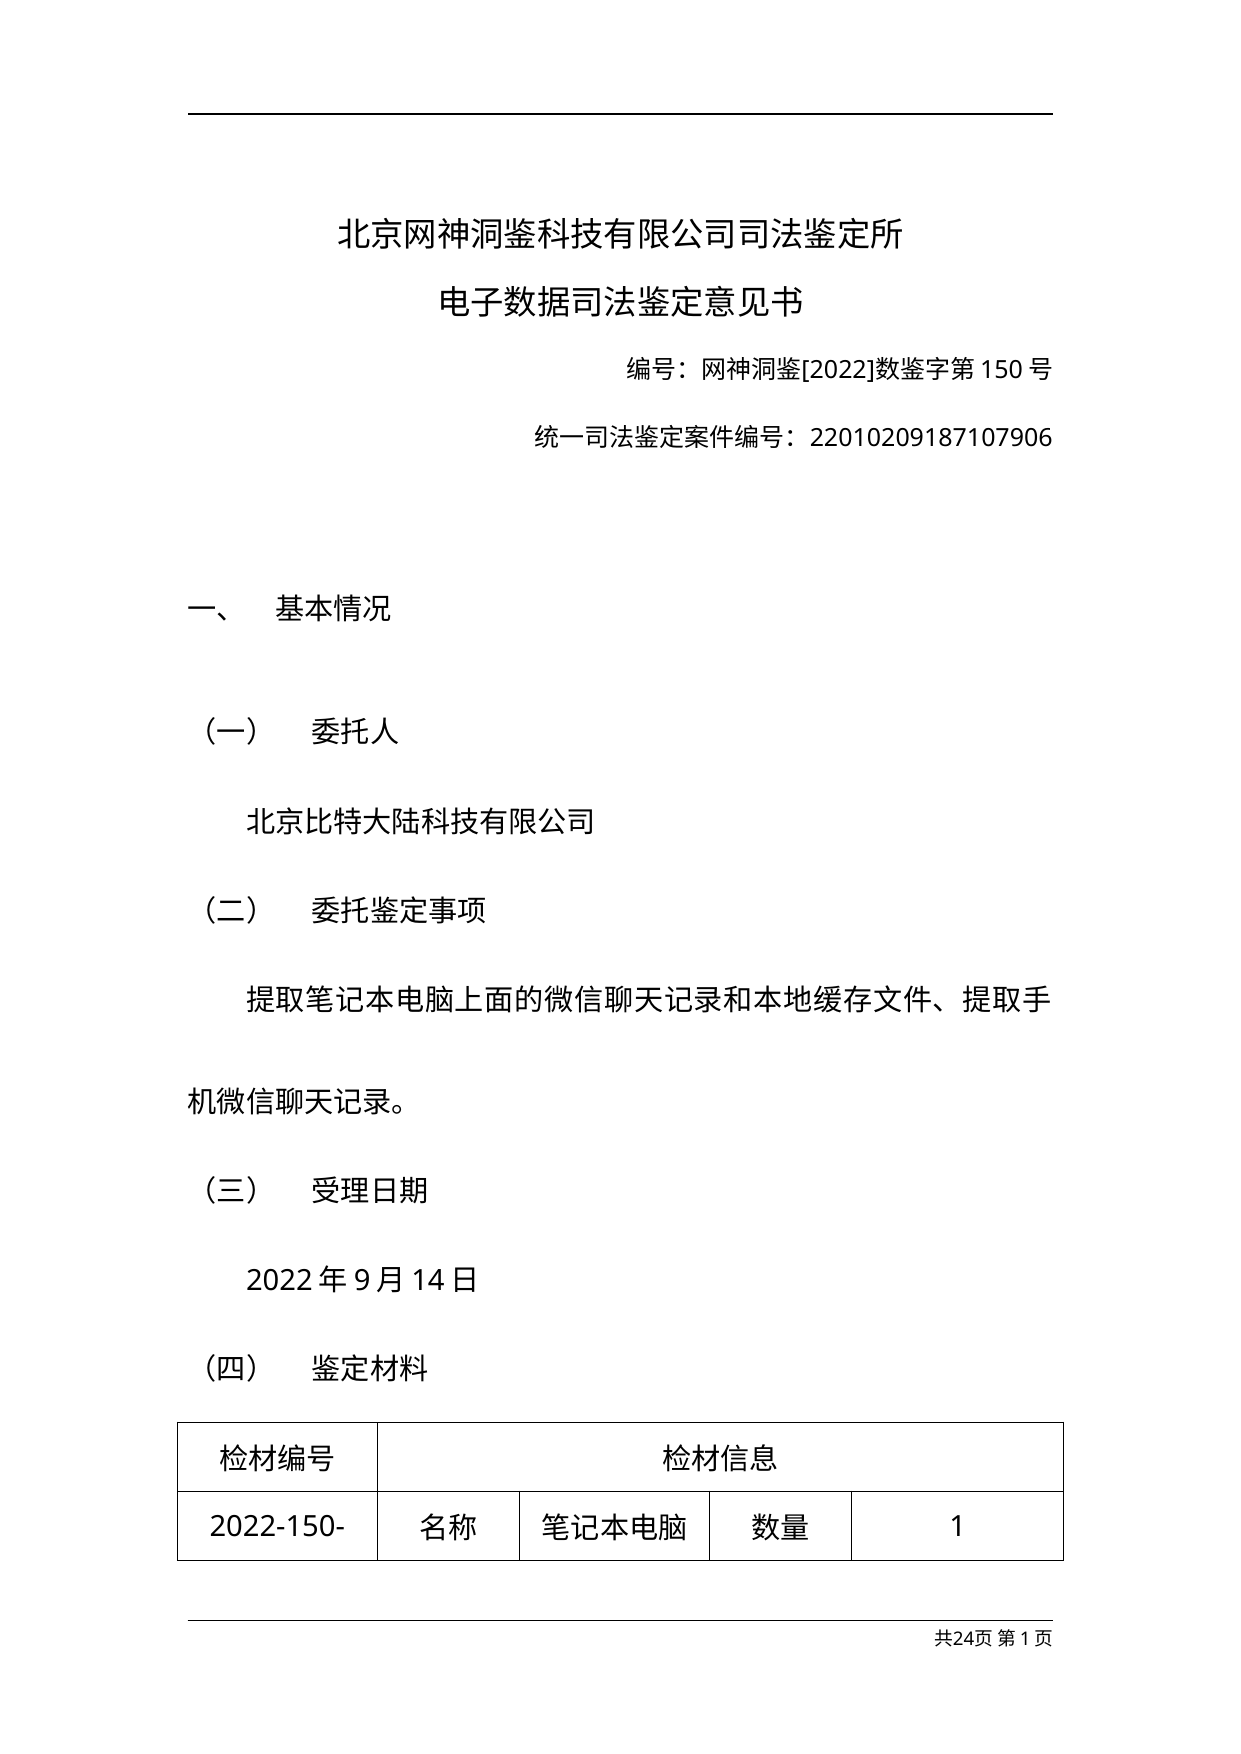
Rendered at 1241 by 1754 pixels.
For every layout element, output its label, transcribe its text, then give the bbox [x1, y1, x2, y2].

table_header 检材信息 [378, 1423, 1063, 1491]
table_cell 名称 [378, 1492, 519, 1559]
table_cell 数量 [710, 1492, 851, 1559]
text 委托人 [187, 696, 1053, 764]
text 受理日期 [187, 1154, 1053, 1222]
text 统一司法鉴定案件编号：22010209187107906 [187, 402, 1053, 469]
text 提取笔记本电脑上面的微信聊天记录和本地缓存文件、提取手机微信聊天记录。 [187, 963, 1053, 1133]
text 鉴定材料 [187, 1332, 1053, 1400]
table_header 检材编号 [178, 1423, 377, 1491]
text 编号：网神洞鉴[2022]数鉴字第150号 [187, 334, 1053, 402]
text 委托鉴定事项 [187, 874, 1053, 942]
text 北京网神洞鉴科技有限公司司法鉴定所 [187, 198, 1053, 266]
text 基本情况 [187, 573, 1053, 641]
text 电子数据司法鉴定意见书 [187, 266, 1053, 334]
table_cell 1 [852, 1492, 1063, 1559]
text 北京比特大陆科技有限公司 [187, 785, 1053, 853]
table_cell 2022-150-001 [178, 1492, 377, 1559]
text 2022年9月14日 [187, 1243, 1053, 1311]
table_cell 笔记本电脑 [520, 1492, 709, 1559]
